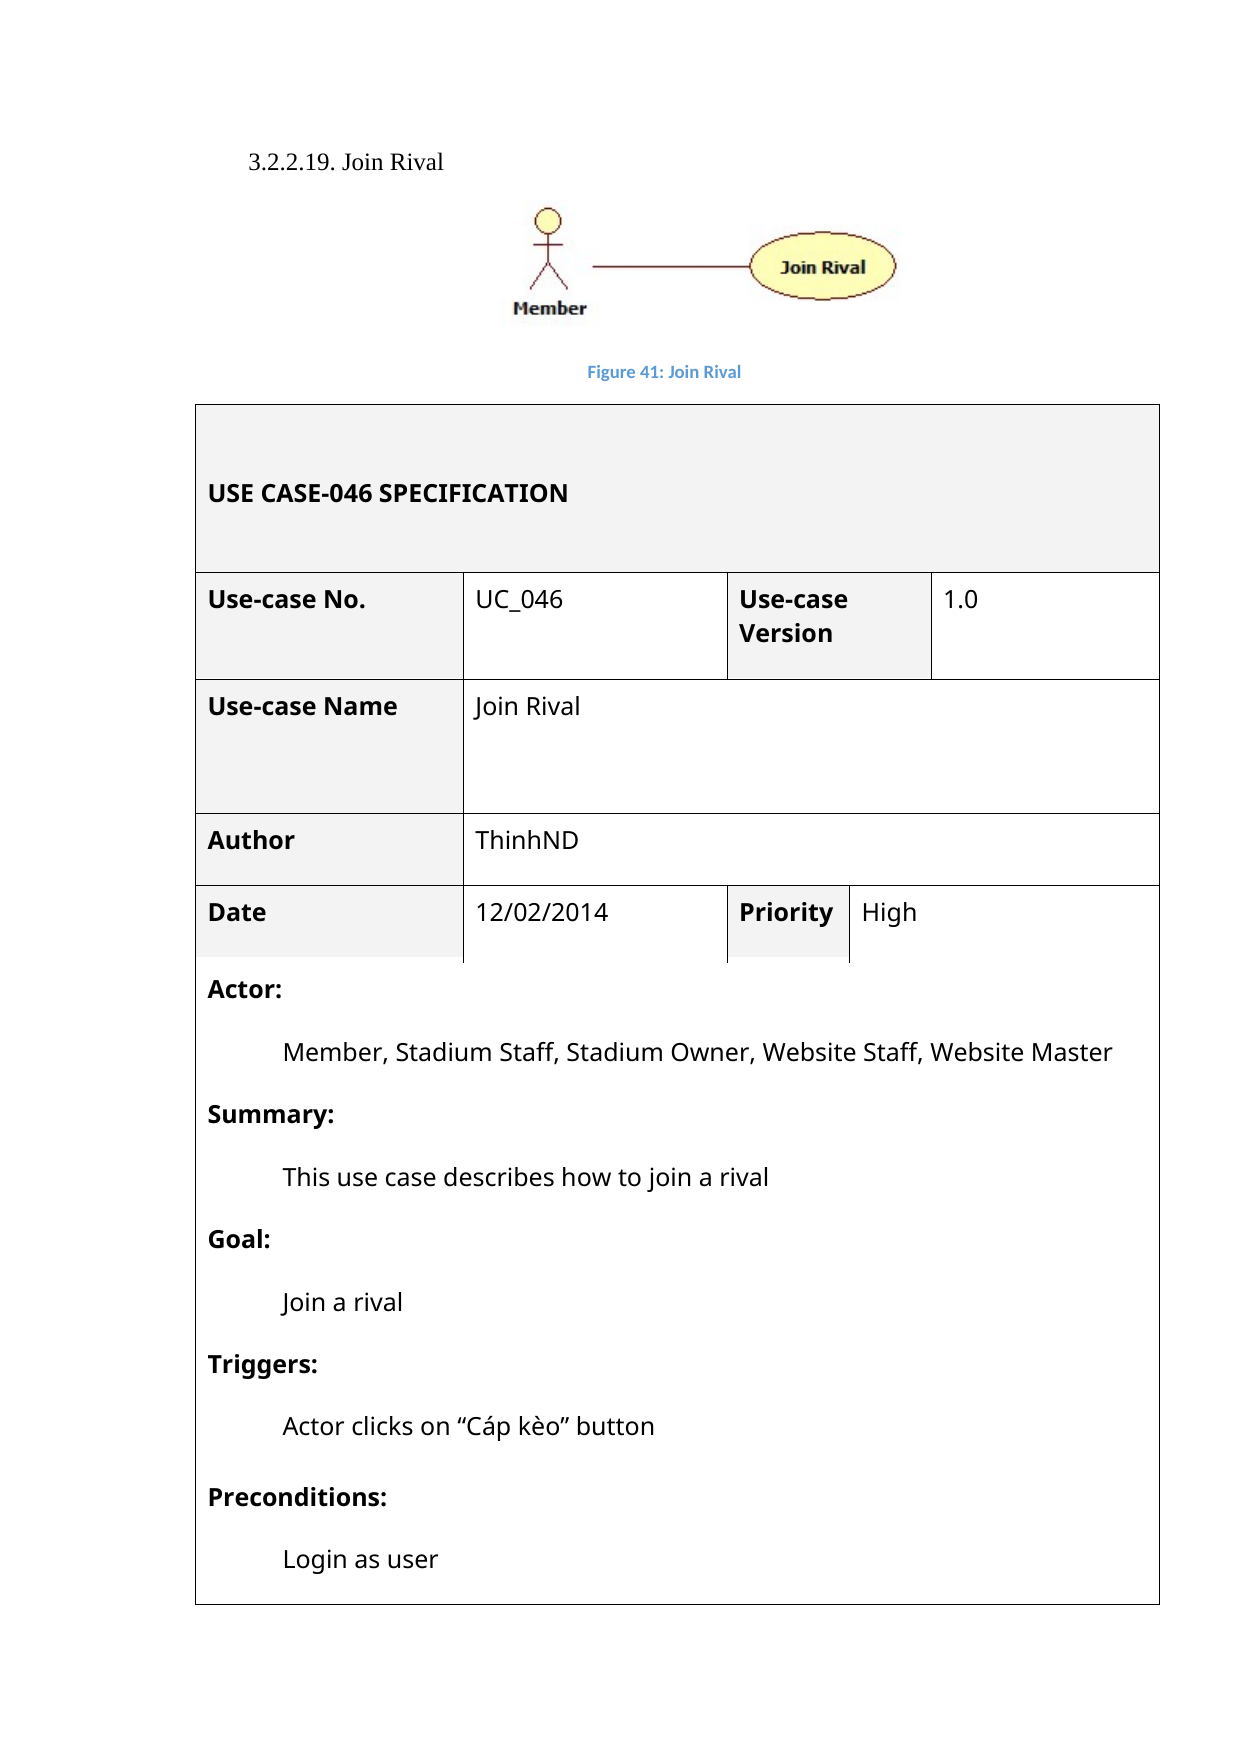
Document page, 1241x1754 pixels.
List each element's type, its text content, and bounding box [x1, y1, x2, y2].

subtitle Join Rival [248, 148, 1122, 176]
table_cell 12/02/2014 [464, 886, 727, 957]
table_cell ThinhND [464, 814, 1159, 885]
picture [474, 176, 928, 359]
table_cell Priority [728, 886, 849, 957]
table_cell UC_046 [464, 573, 727, 678]
table_cell Use-case No. [196, 573, 463, 678]
table_cell Use-case Version [728, 573, 931, 678]
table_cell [196, 963, 1159, 1604]
table_cell Join Rival [464, 680, 1159, 813]
table_header USE CASE-046 SPECIFICATION [196, 405, 1159, 572]
table_cell Date [196, 886, 463, 957]
table_cell Author [196, 814, 463, 885]
table_cell Use-case Name [196, 680, 463, 813]
table_cell High [850, 886, 1159, 957]
table_cell 1.0 [932, 573, 1159, 678]
